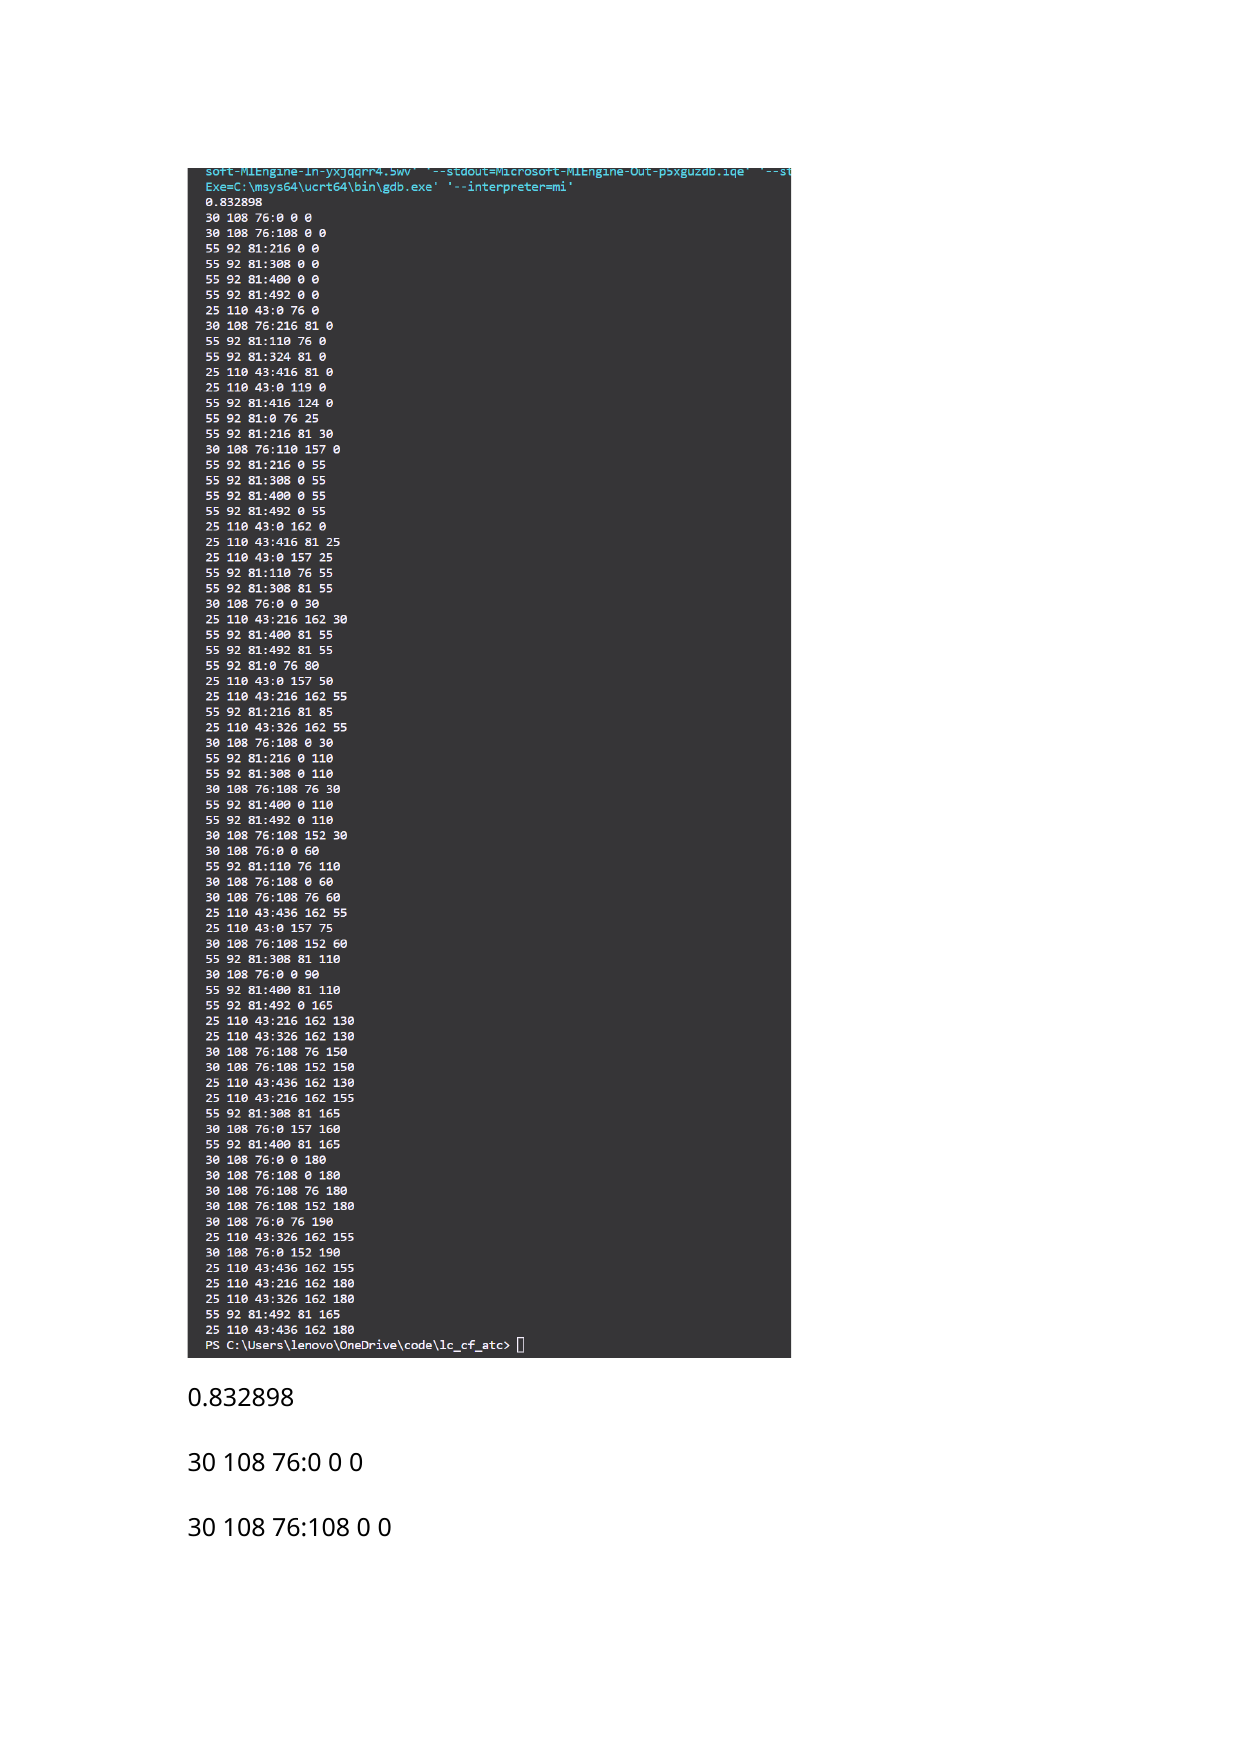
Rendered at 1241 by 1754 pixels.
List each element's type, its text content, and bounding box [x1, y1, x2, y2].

picture [187, 168, 792, 1358]
text 0.832898 [187, 1364, 1053, 1429]
text 30 108 76:108 0 0 [187, 1494, 1053, 1559]
text 30 108 76:0 0 0 [187, 1429, 1053, 1494]
